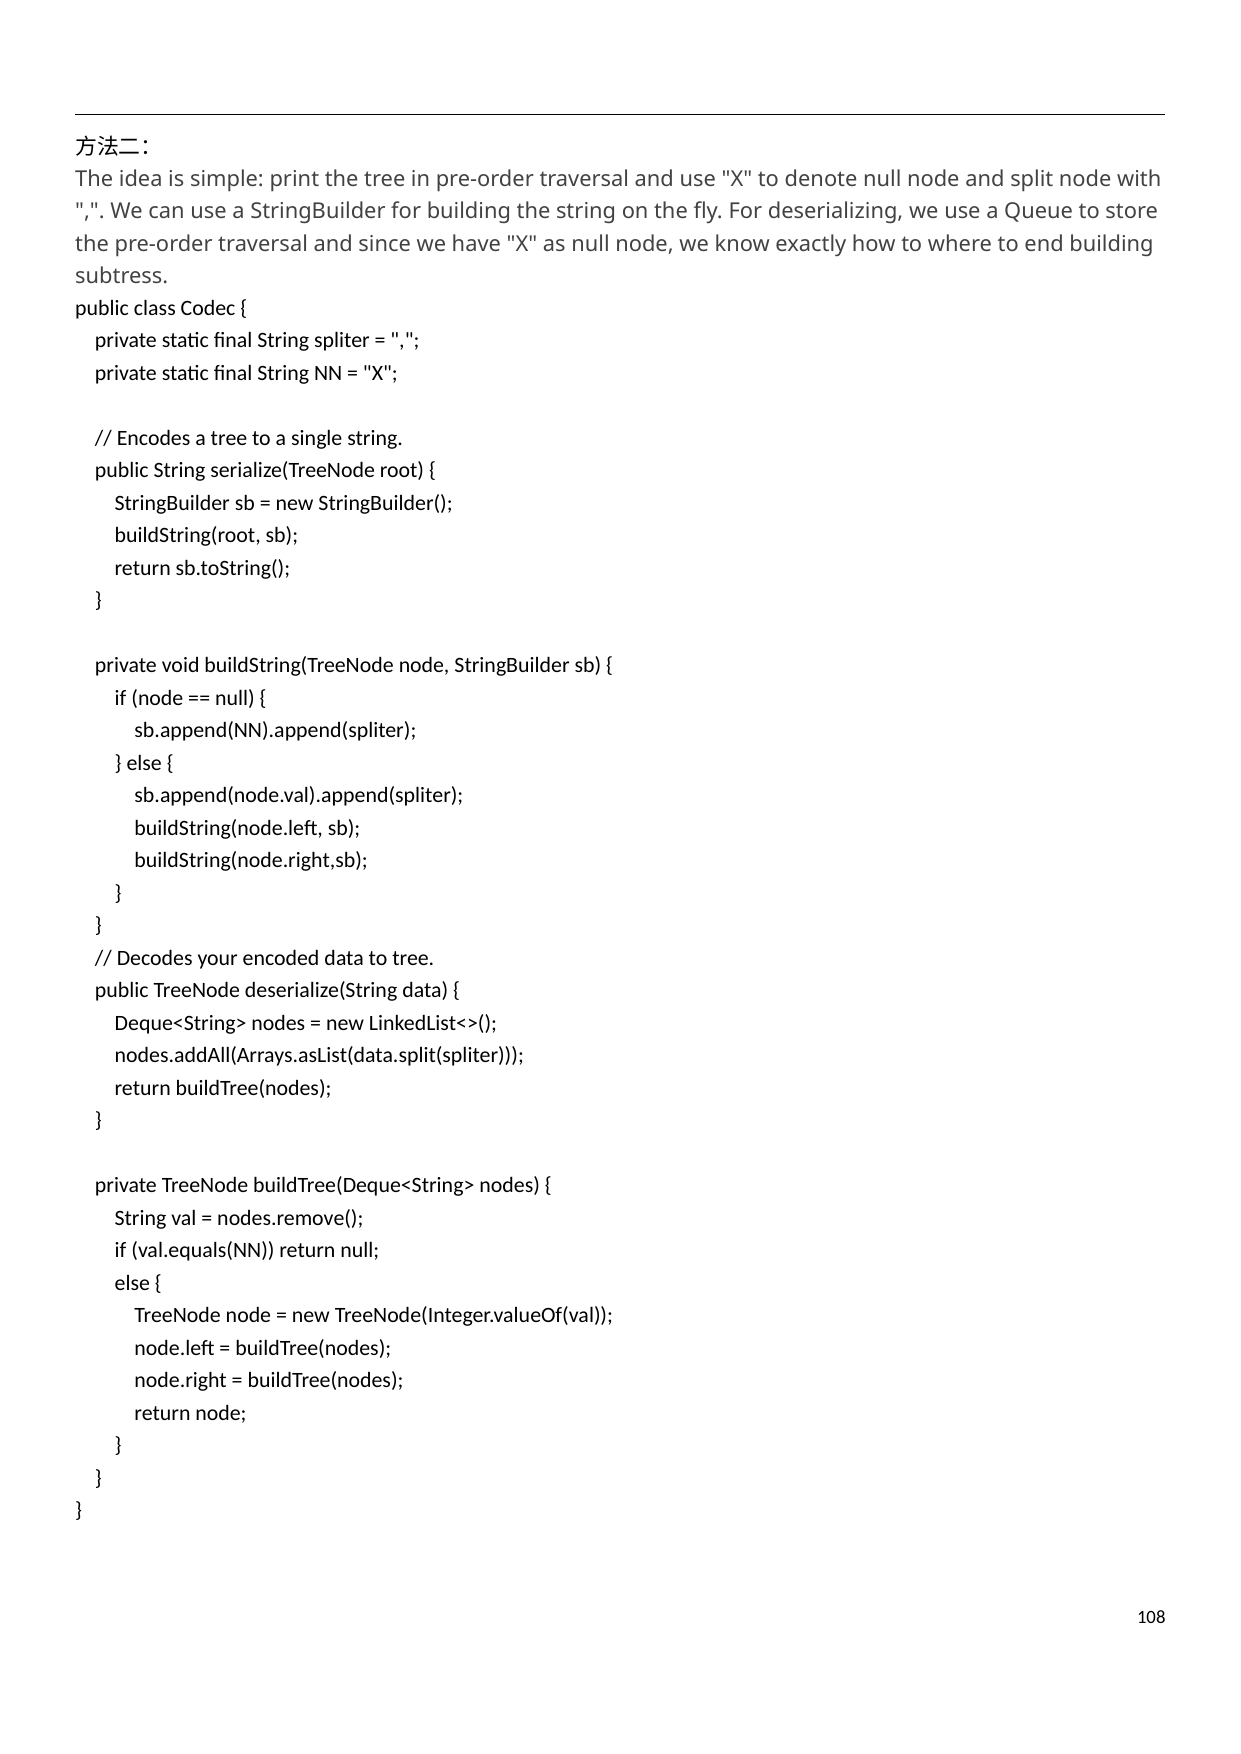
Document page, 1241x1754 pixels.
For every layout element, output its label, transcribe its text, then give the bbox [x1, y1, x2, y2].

text public String serialize(TreeNode root) { [75, 454, 1165, 486]
text return node; [75, 1396, 1165, 1429]
text public class Codec { [75, 291, 1165, 324]
text } [75, 584, 1165, 616]
text private static final String NN = "X"; [75, 356, 1165, 389]
text } [75, 1461, 1165, 1494]
text private TreeNode buildTree(Deque<String> nodes) { [75, 1169, 1165, 1201]
text nodes.addAll(Arrays.asList(data.split(spliter))); [75, 1039, 1165, 1071]
text Deque<String> nodes = new LinkedList<>(); [75, 1006, 1165, 1039]
text if (node == null) { [75, 681, 1165, 714]
text sb.append(NN).append(spliter); [75, 714, 1165, 746]
text } [75, 1104, 1165, 1136]
text node.left = buildTree(nodes); [75, 1331, 1165, 1364]
text buildString(root, sb); [75, 519, 1165, 551]
text } [75, 1429, 1165, 1461]
text } [75, 876, 1165, 909]
text sb.append(node.val).append(spliter); [75, 779, 1165, 811]
text // Encodes a tree to a single string. [75, 421, 1165, 454]
text return sb.toString(); [75, 551, 1165, 584]
text return buildTree(nodes); [75, 1071, 1165, 1104]
text else { [75, 1266, 1165, 1299]
text } [75, 1494, 1165, 1526]
text String val = nodes.remove(); [75, 1201, 1165, 1234]
text } [75, 909, 1165, 941]
text StringBuilder sb = new StringBuilder(); [75, 486, 1165, 519]
text // Decodes your encoded data to tree. [75, 941, 1165, 974]
text private static final String spliter = ","; [75, 324, 1165, 356]
text TreeNode node = new TreeNode(Integer.valueOf(val)); [75, 1299, 1165, 1331]
text buildString(node.left, sb); [75, 811, 1165, 844]
text public TreeNode deserialize(String data) { [75, 974, 1165, 1006]
text 方法二： The idea is simple: print the tree in pre-order traversal and use "X" to denote null node and split node with ",". We can use a StringBuilder for building the string on the fly. For deserializing, we use a Queue to store the pre-order traversal and since we have "X" as null node, we know exactly how to where to end building subtress. [75, 129, 1165, 291]
text } else { [75, 746, 1165, 779]
text private void buildString(TreeNode node, StringBuilder sb) { [75, 649, 1165, 681]
text buildString(node.right,sb); [75, 844, 1165, 876]
text node.right = buildTree(nodes); [75, 1364, 1165, 1396]
text if (val.equals(NN)) return null; [75, 1234, 1165, 1266]
